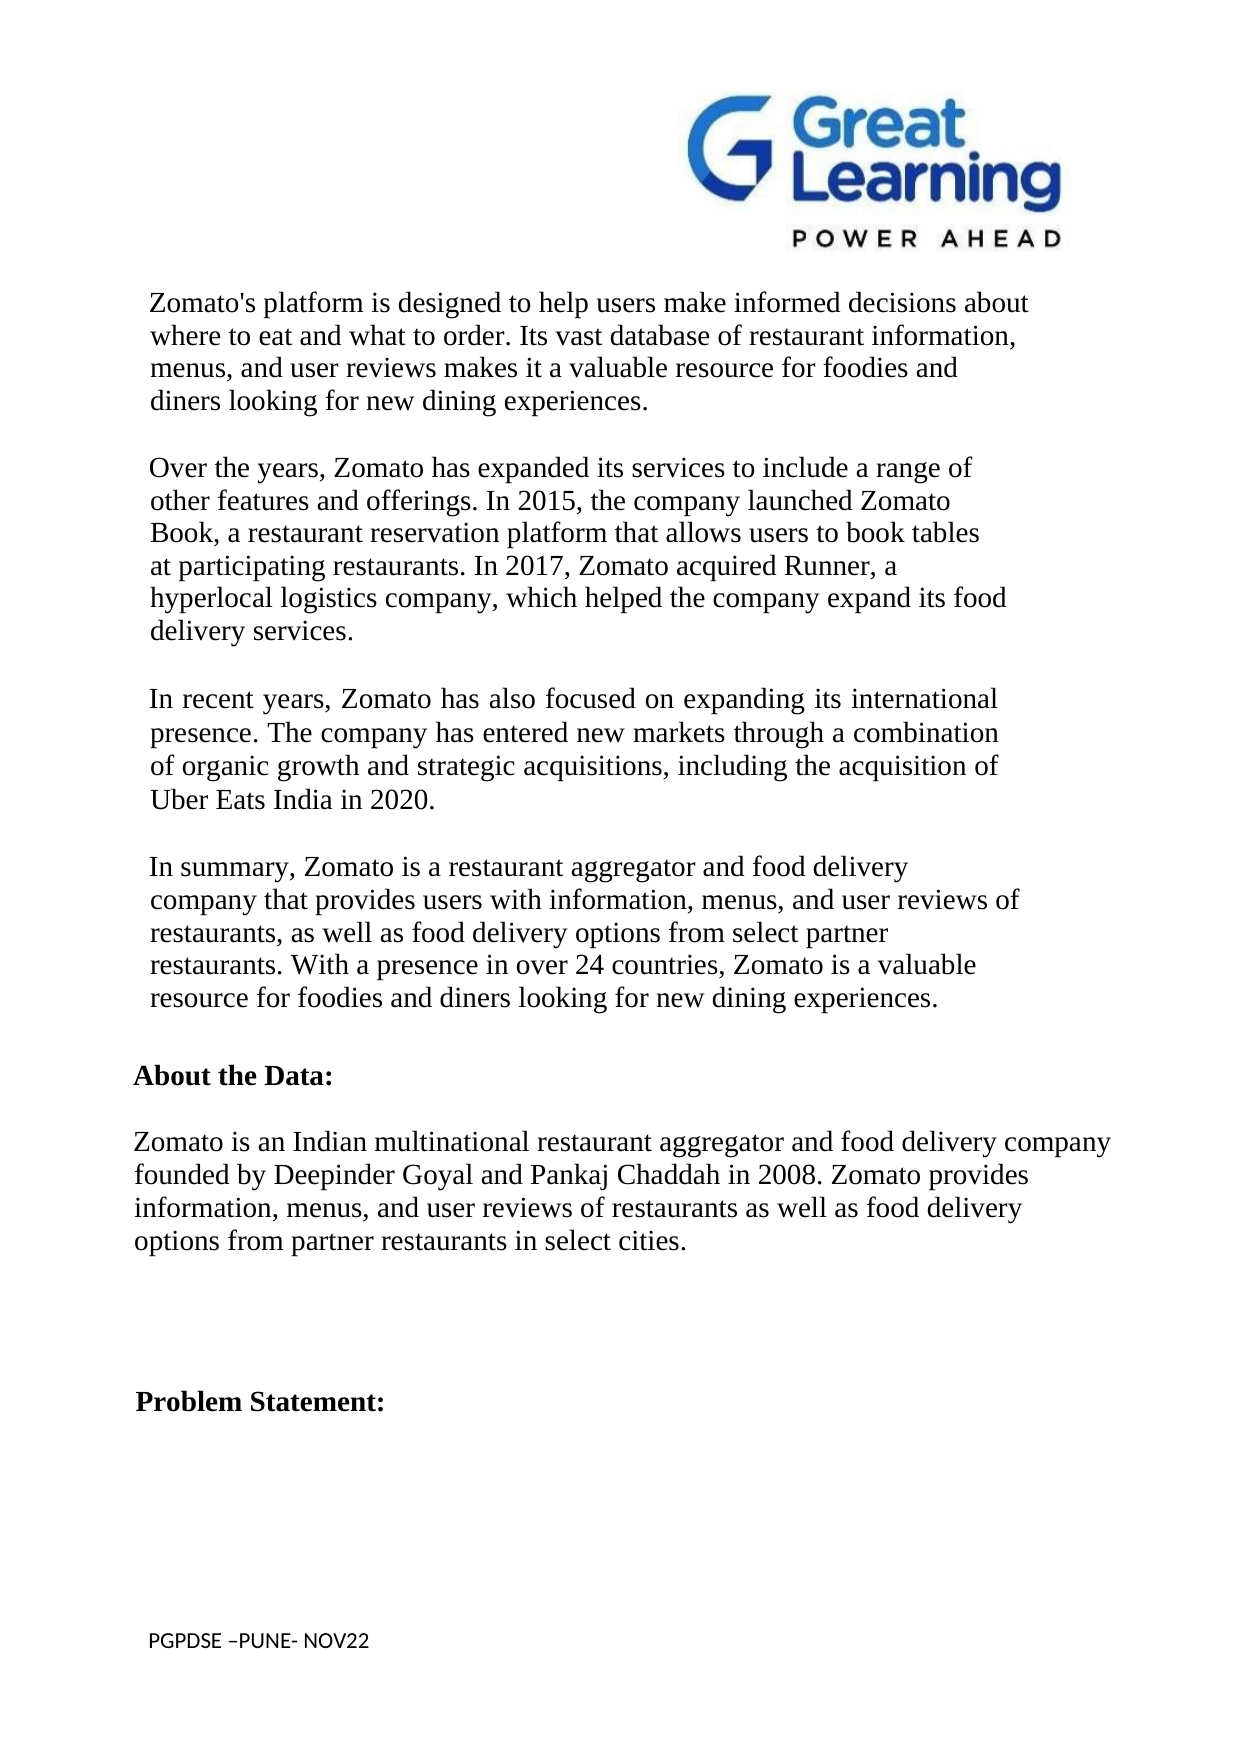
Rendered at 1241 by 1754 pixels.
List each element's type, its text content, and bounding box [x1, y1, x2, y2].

text Over the years, Zomato has expanded its services to include a range of other features and offerings. In 2015, the company launched Zomato Book, a restaurant reservation platform that allows users to book tables at participating restaurants. In 2017, Zomato acquired Runner, a hyperlocal logistics company, which helped the company expand its food delivery services. [149, 451, 1007, 647]
text Zomato's platform is designed to help users make informed decisions about where to eat and what to order. Its vast database of restaurant information, menus, and user reviews makes it a valuable resource for foodies and diners looking for new dining experiences. [149, 286, 1030, 416]
text In recent years, Zomato has also focused on expanding its international presence. The company has entered new markets through a combination of organic growth and strategic acquisitions, including the acquisition of Uber Eats India in 2020. [149, 681, 1000, 816]
text About the Data: [133, 1058, 1115, 1091]
text Problem Statement: [135, 1384, 1115, 1418]
picture [678, 90, 1072, 252]
text Zomato is an Indian multinational restaurant aggregator and food delivery company founded by Deepinder Goyal and Pankaj Chaddah in 2008. Zomato provides information, menus, and user reviews of restaurants as well as food delivery options from partner restaurants in select cities. [133, 1126, 1113, 1256]
text In summary, Zomato is a restaurant aggregator and food delivery company that provides users with information, menus, and user reviews of restaurants, as well as food delivery options from select partner restaurants. With a presence in over 24 countries, Zomato is a valuable resource for foodies and diners looking for new dining experiences. [149, 851, 1020, 1013]
